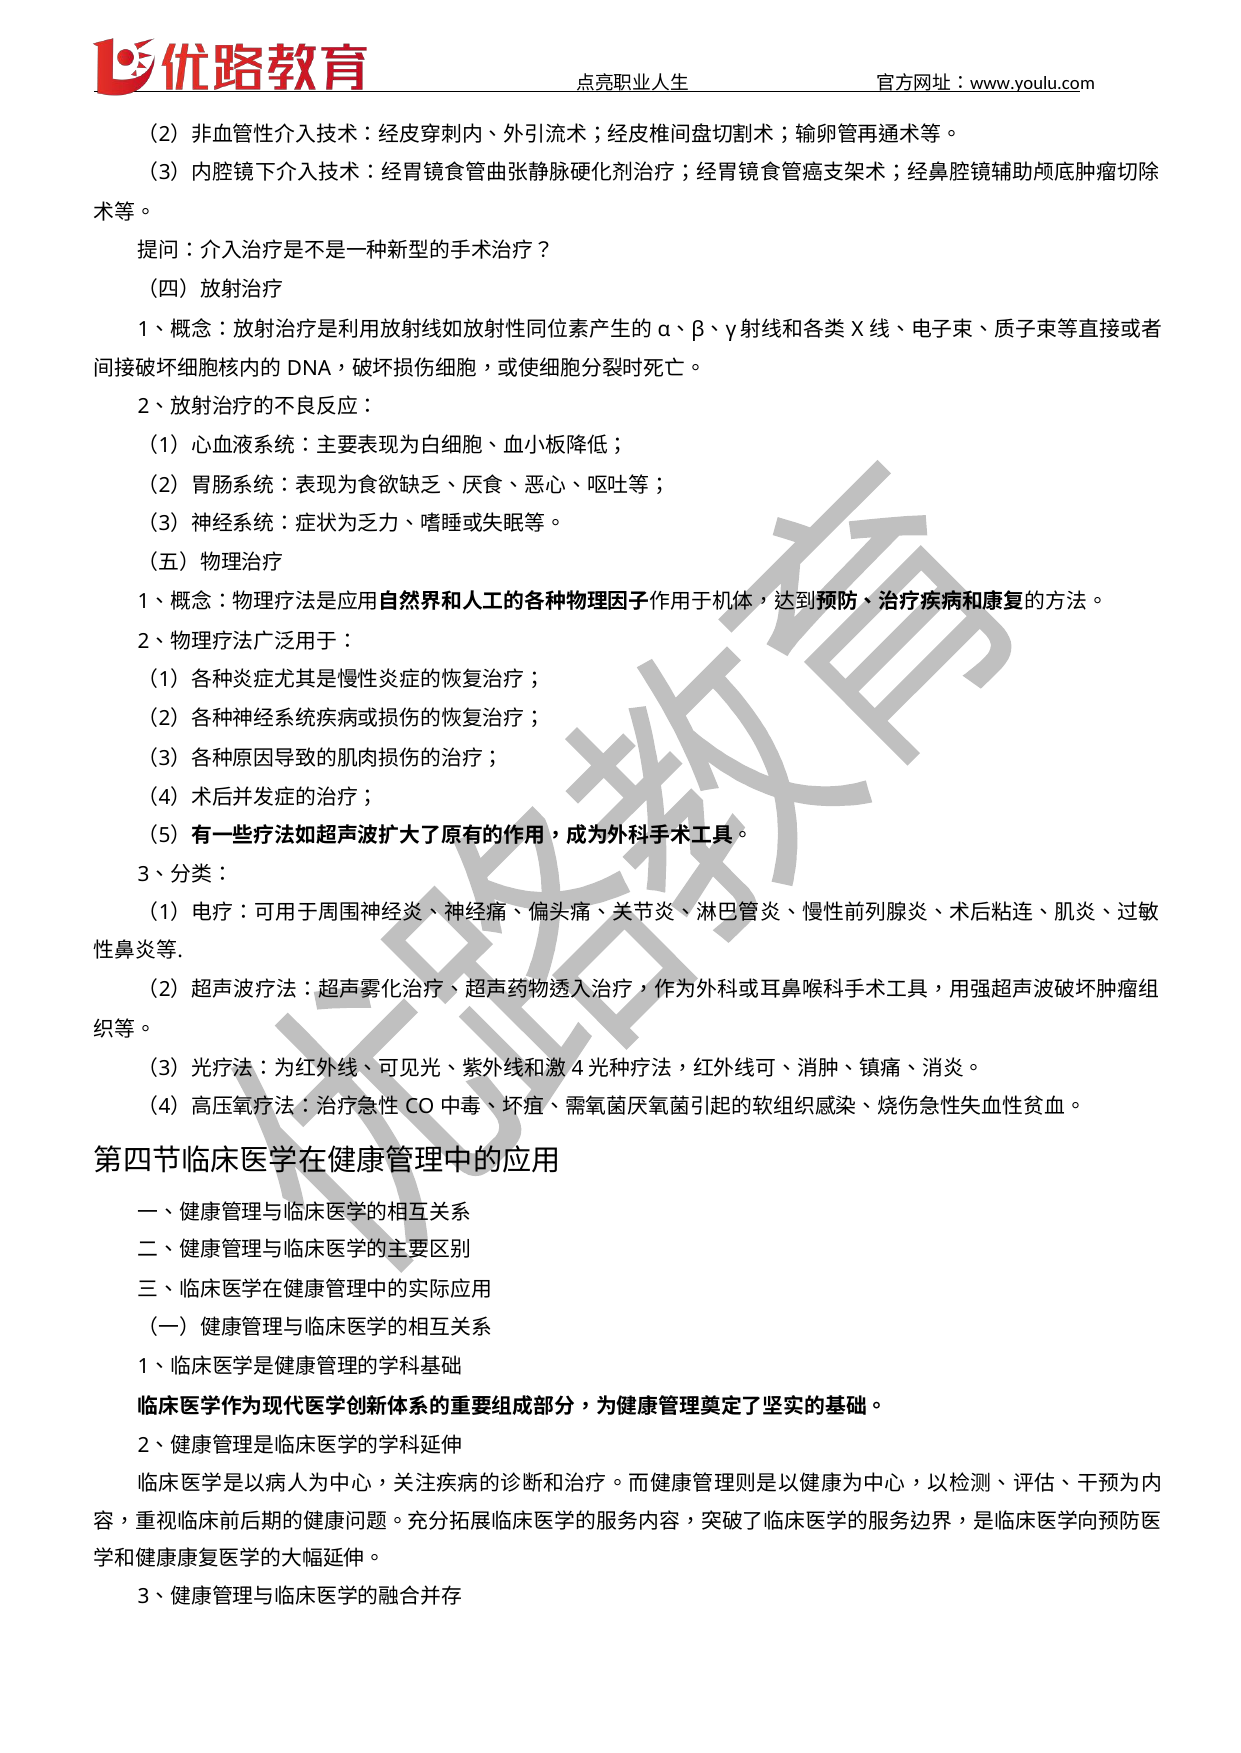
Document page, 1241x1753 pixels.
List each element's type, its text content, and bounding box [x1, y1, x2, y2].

text 1、概念：放射治疗是利用放射线如放射性同位素产生的α、β、γ射线和各类 X 线、电子束、质子束等直接或者间接破坏细胞核内的 DNA，破坏损伤细胞，或使细胞分裂时死亡。 [94, 304, 1163, 383]
text 2、放射治疗的不良反应： [137, 383, 1163, 421]
text 2、健康管理是临床医学的学科延伸 [137, 1421, 1163, 1461]
text 2、物理疗法广泛用于： [137, 617, 1163, 656]
text （2）胃肠系统：表现为食欲缺乏、厌食、恶心、呕吐等； [137, 461, 1163, 500]
text （1）心血液系统：主要表现为白细胞、血小板降低； [137, 421, 1163, 461]
text （2）各种神经系统疾病或损伤的恢复治疗； [137, 694, 1163, 733]
text （2）超声波疗法：超声雾化治疗、超声药物透入治疗，作为外科或耳鼻喉科手术工具，用强超声波破坏肿瘤组织等。 [94, 965, 1163, 1044]
text （3）光疗法：为红外线、可见光、紫外线和激 4 光种疗法，红外线可、消肿、镇痛、消炎。 [137, 1044, 1163, 1083]
text 一、健康管理与临床医学的相互关系 [137, 1198, 1163, 1225]
text 临床医学是以病人为中心，关注疾病的诊断和治疗。而健康管理则是以健康为中心，以检测、评估、干预为内容，重视临床前后期的健康问题。充分拓展临床医学的服务内容，突破了临床医学的服务边界，是临床医学向预防医学和健康康复医学的大幅延伸。 [94, 1461, 1163, 1573]
text 1、概念：物理疗法是应用自然界和人工的各种物理因子作用于机体，达到预防、治疗疾病和康复的方法。 [137, 577, 1163, 617]
text （四）放射治疗 [137, 265, 1163, 304]
text （1）电疗：可用于周围神经炎、神经痛、偏头痛、关节炎、淋巴管炎、慢性前列腺炎、术后粘连、肌炎、过敏性鼻炎等. [94, 890, 1161, 965]
text （5）有一些疗法如超声波扩大了原有的作用，成为外科手术工具。 [137, 813, 1163, 850]
text （一）健康管理与临床医学的相互关系 [137, 1304, 1163, 1342]
text 点亮职业人生 官方网址：www.youlu.com [367, 63, 1163, 96]
text （4）术后并发症的治疗； [137, 773, 1163, 813]
text 三、临床医学在健康管理中的实际应用 [137, 1265, 1163, 1304]
text （1）各种炎症尤其是慢性炎症的恢复治疗； [137, 656, 1163, 694]
text （4）高压氧疗法：治疗急性 CO 中毒、坏疽、需氧菌厌氧菌引起的软组织感染、烧伤急性失血性贫血。 [137, 1083, 1163, 1121]
text 二、健康管理与临床医学的主要区别 [137, 1225, 1163, 1265]
text 1、临床医学是健康管理的学科基础 [137, 1342, 1163, 1381]
text （3）神经系统：症状为乏力、嗜睡或失眠等。 [137, 500, 1163, 538]
text （五）物理治疗 [137, 538, 1163, 577]
picture [68, 25, 367, 113]
text 3、分类： [137, 850, 1163, 890]
text （3）内腔镜下介入技术：经胃镜食管曲张静脉硬化剂治疗；经胃镜食管癌支架术；经鼻腔镜辅助颅底肿瘤切除术等。 [94, 148, 1163, 227]
text 临床医学作为现代医学创新体系的重要组成部分，为健康管理奠定了坚实的基础。 [137, 1381, 1163, 1421]
text 第四节临床医学在健康管理中的应用 [94, 1142, 1163, 1177]
text （2）非血管性介入技术：经皮穿刺内、外引流术；经皮椎间盘切割术；输卵管再通术等。 [137, 117, 1163, 148]
text 3、健康管理与临床医学的融合并存 [137, 1573, 1163, 1611]
text （3）各种原因导致的肌肉损伤的治疗； [137, 733, 1163, 773]
text 提问：介入治疗是不是一种新型的手术治疗？ [137, 227, 1163, 265]
